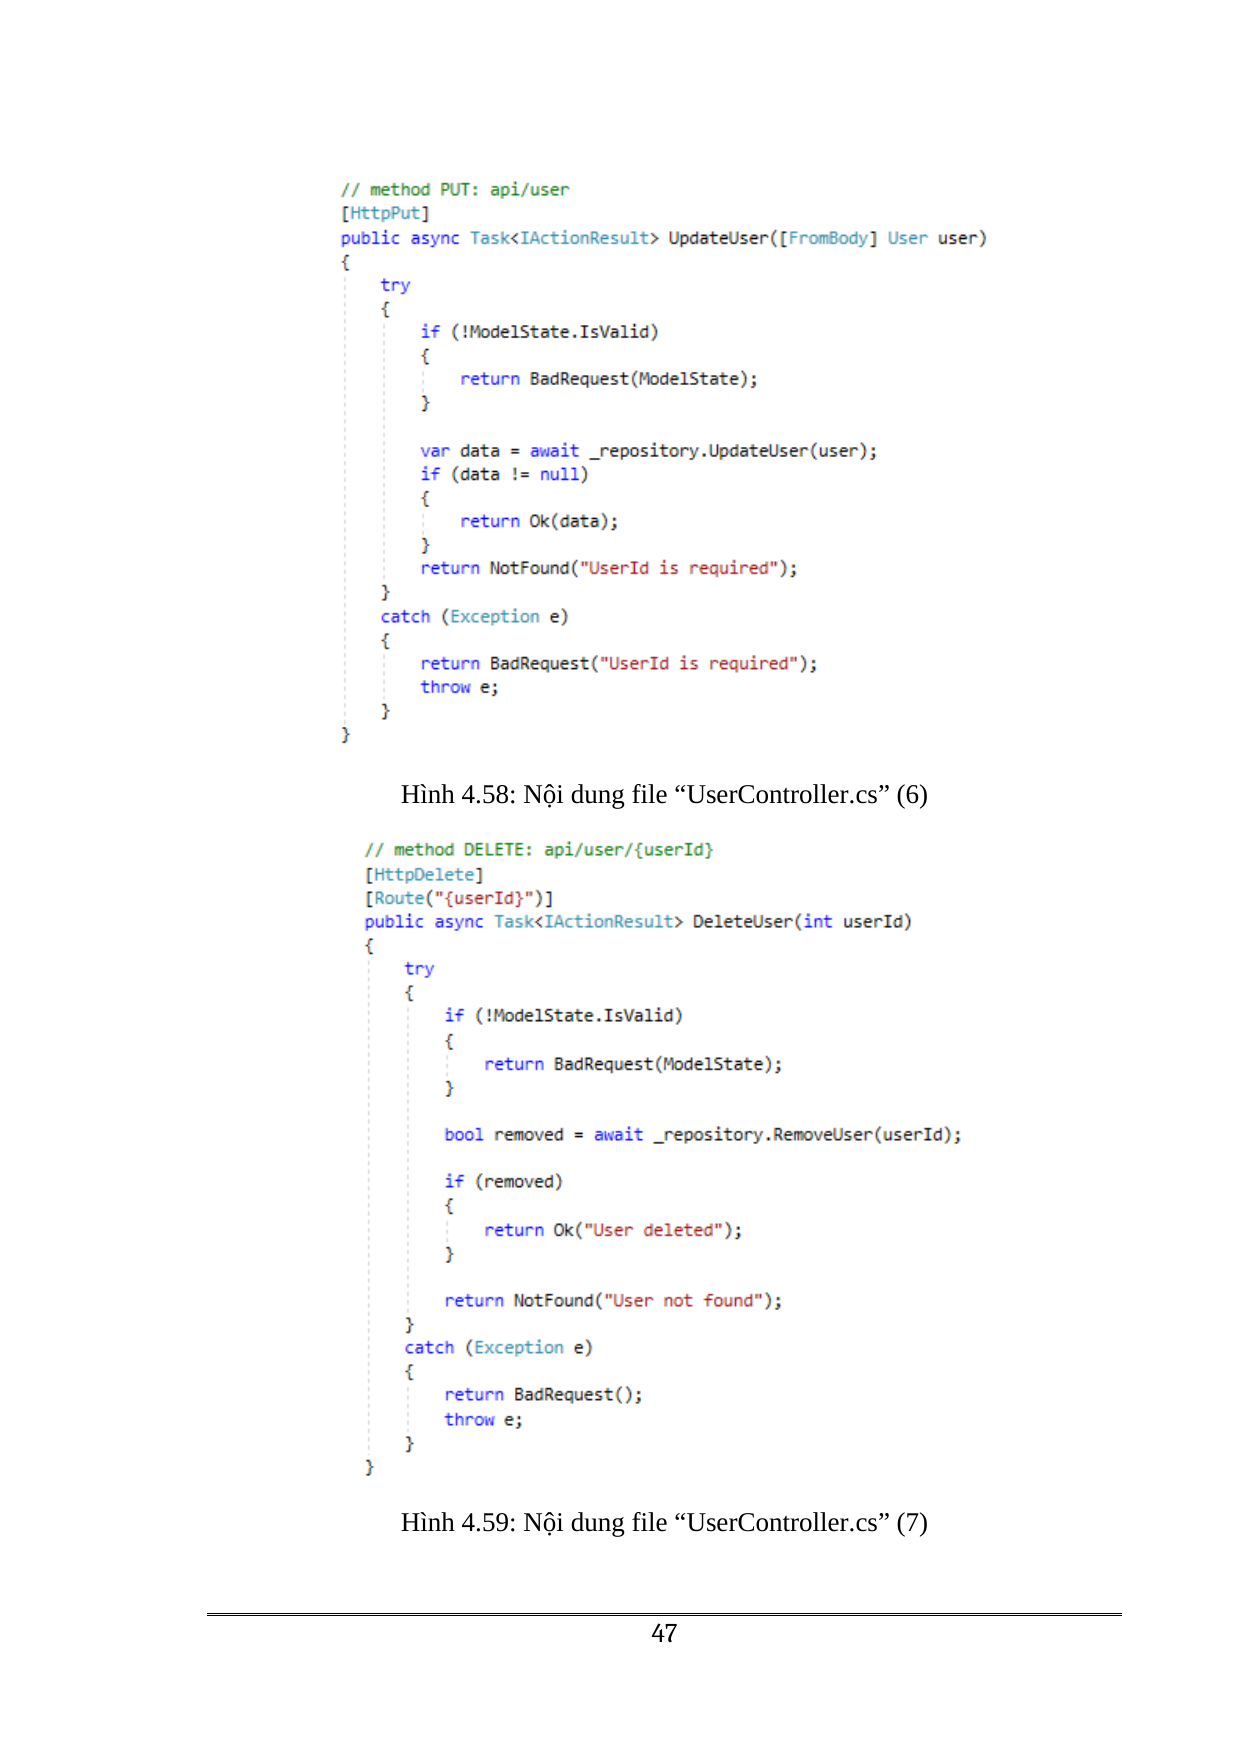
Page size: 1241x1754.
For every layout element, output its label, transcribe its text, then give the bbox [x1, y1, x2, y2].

picture [362, 837, 967, 1479]
picture [335, 177, 994, 751]
